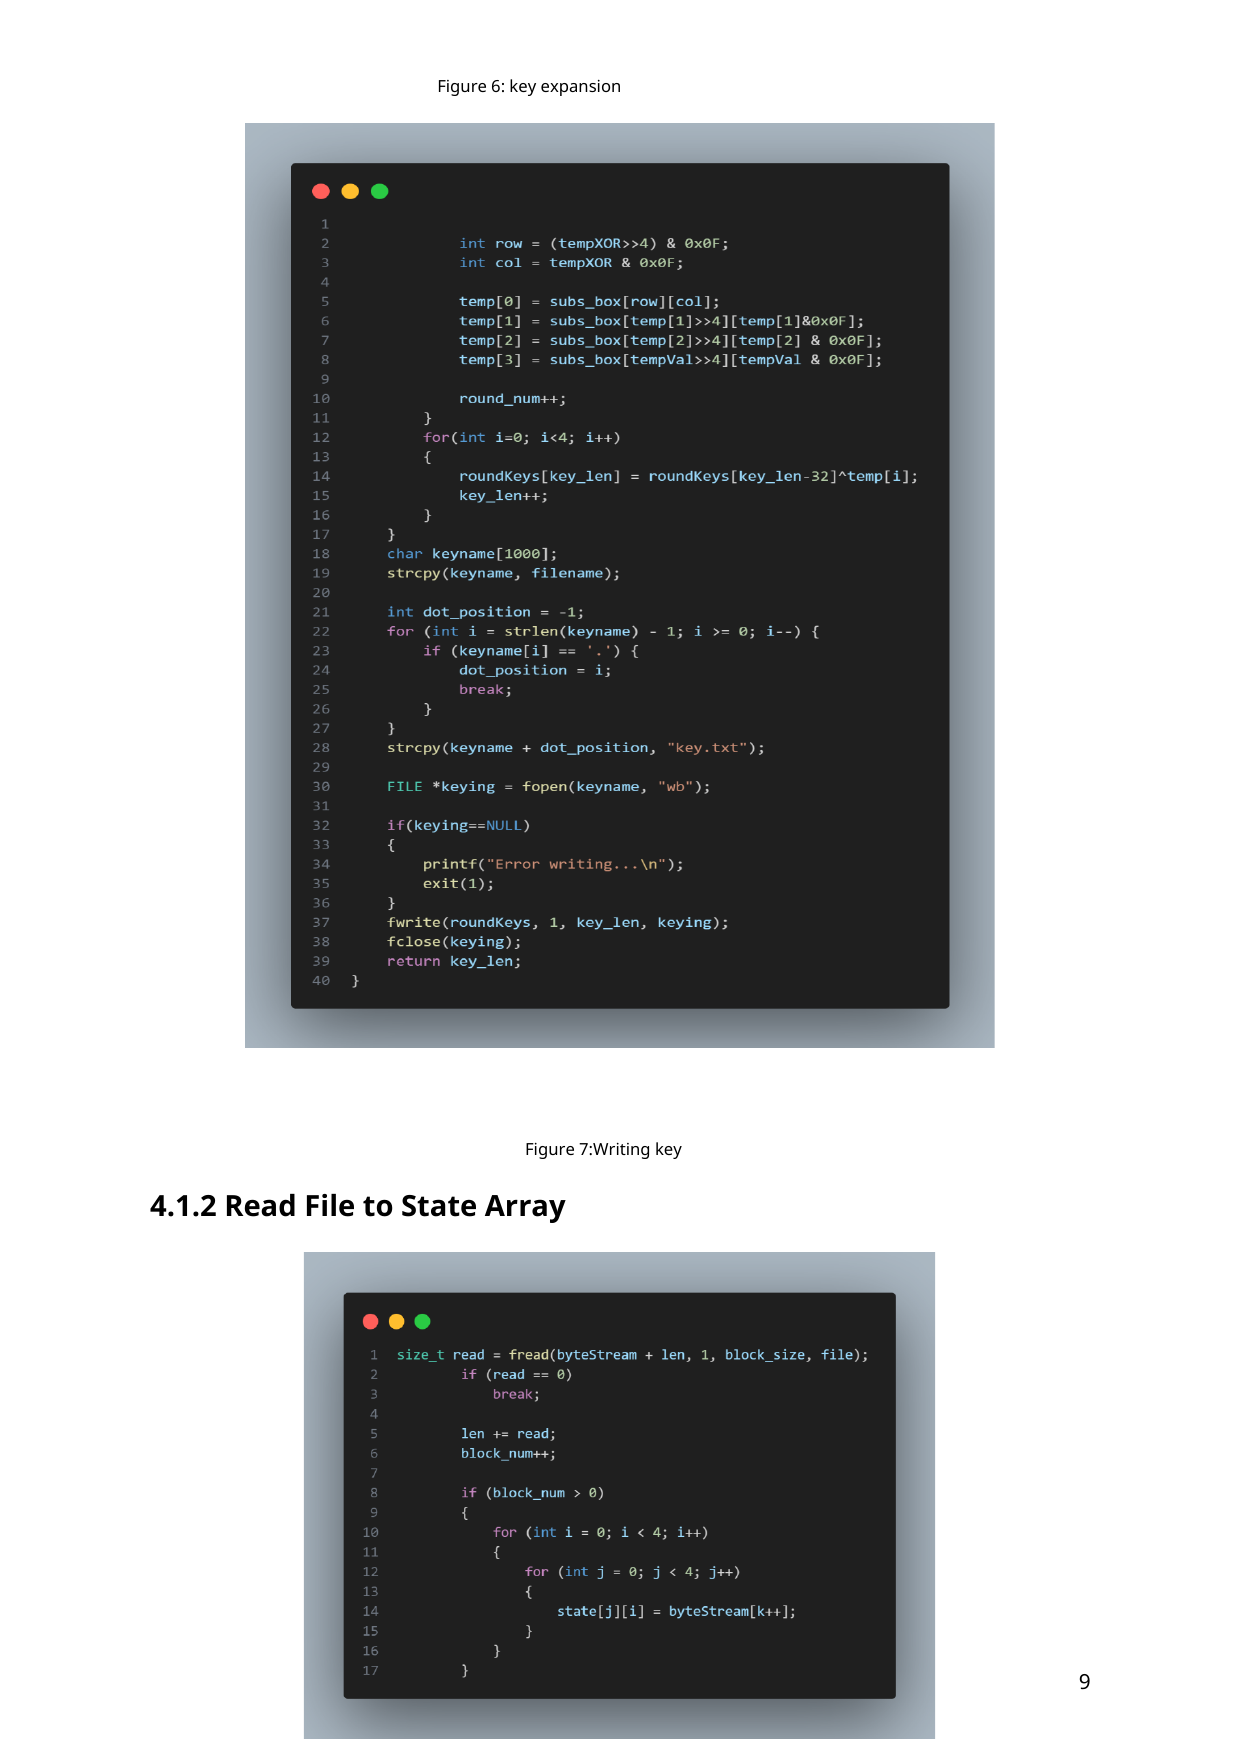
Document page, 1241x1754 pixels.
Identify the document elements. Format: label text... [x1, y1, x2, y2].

subtitle Figure 7:Writing key [150, 1138, 1090, 1161]
subtitle 4.1.2 Read File to State Array [150, 1186, 1090, 1225]
subtitle Figure 6: key expansion [150, 75, 1090, 98]
picture [303, 1252, 936, 1739]
picture [245, 123, 995, 1048]
